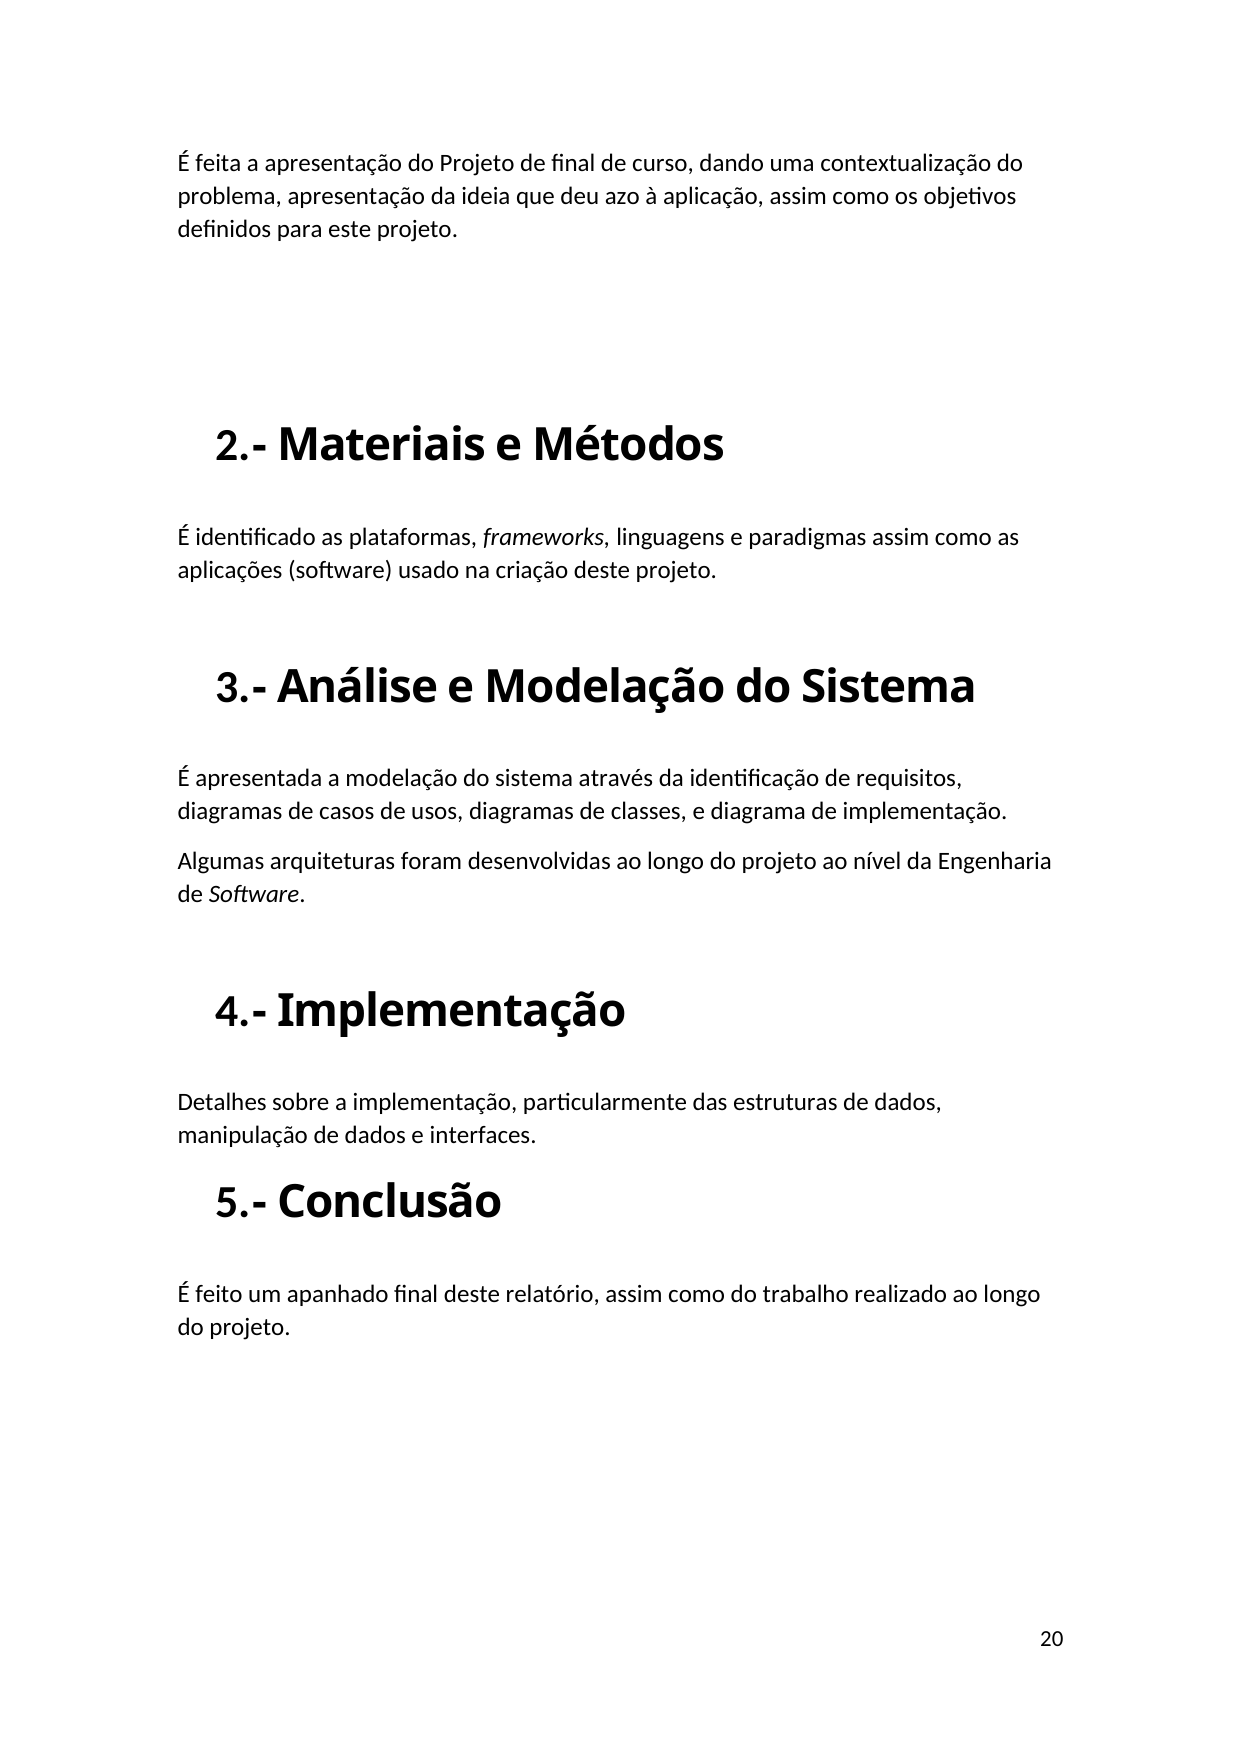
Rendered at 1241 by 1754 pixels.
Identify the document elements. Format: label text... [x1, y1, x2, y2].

title - Materiais e Métodos [215, 412, 1063, 474]
text É identificado as plataformas, frameworks, linguagens e paradigmas assim como as aplicações (software) usado na criação deste projeto. [177, 521, 1063, 584]
text É apresentada a modelação do sistema através da identificação de requisitos, diagramas de casos de usos, diagramas de classes, e diagrama de implementação. [177, 762, 1063, 826]
text É feito um apanhado final deste relatório, assim como do trabalho realizado ao longo do projeto. [177, 1278, 1063, 1341]
title - Implementação [215, 977, 1063, 1039]
title - Conclusão [215, 1169, 1063, 1231]
text Detalhes sobre a implementação, particularmente das estruturas de dados, manipulação de dados e interfaces. [177, 1086, 1063, 1150]
text É feita a apresentação do Projeto de final de curso, dando uma contextualização do problema, apresentação da ideia que deu azo à aplicação, assim como os objetivos definidos para este projeto. [177, 148, 1063, 244]
text Algumas arquiteturas foram desenvolvidas ao longo do projeto ao nível da Engenharia de Software. [177, 845, 1063, 908]
title - Análise e Modelação do Sistema [215, 653, 1063, 716]
